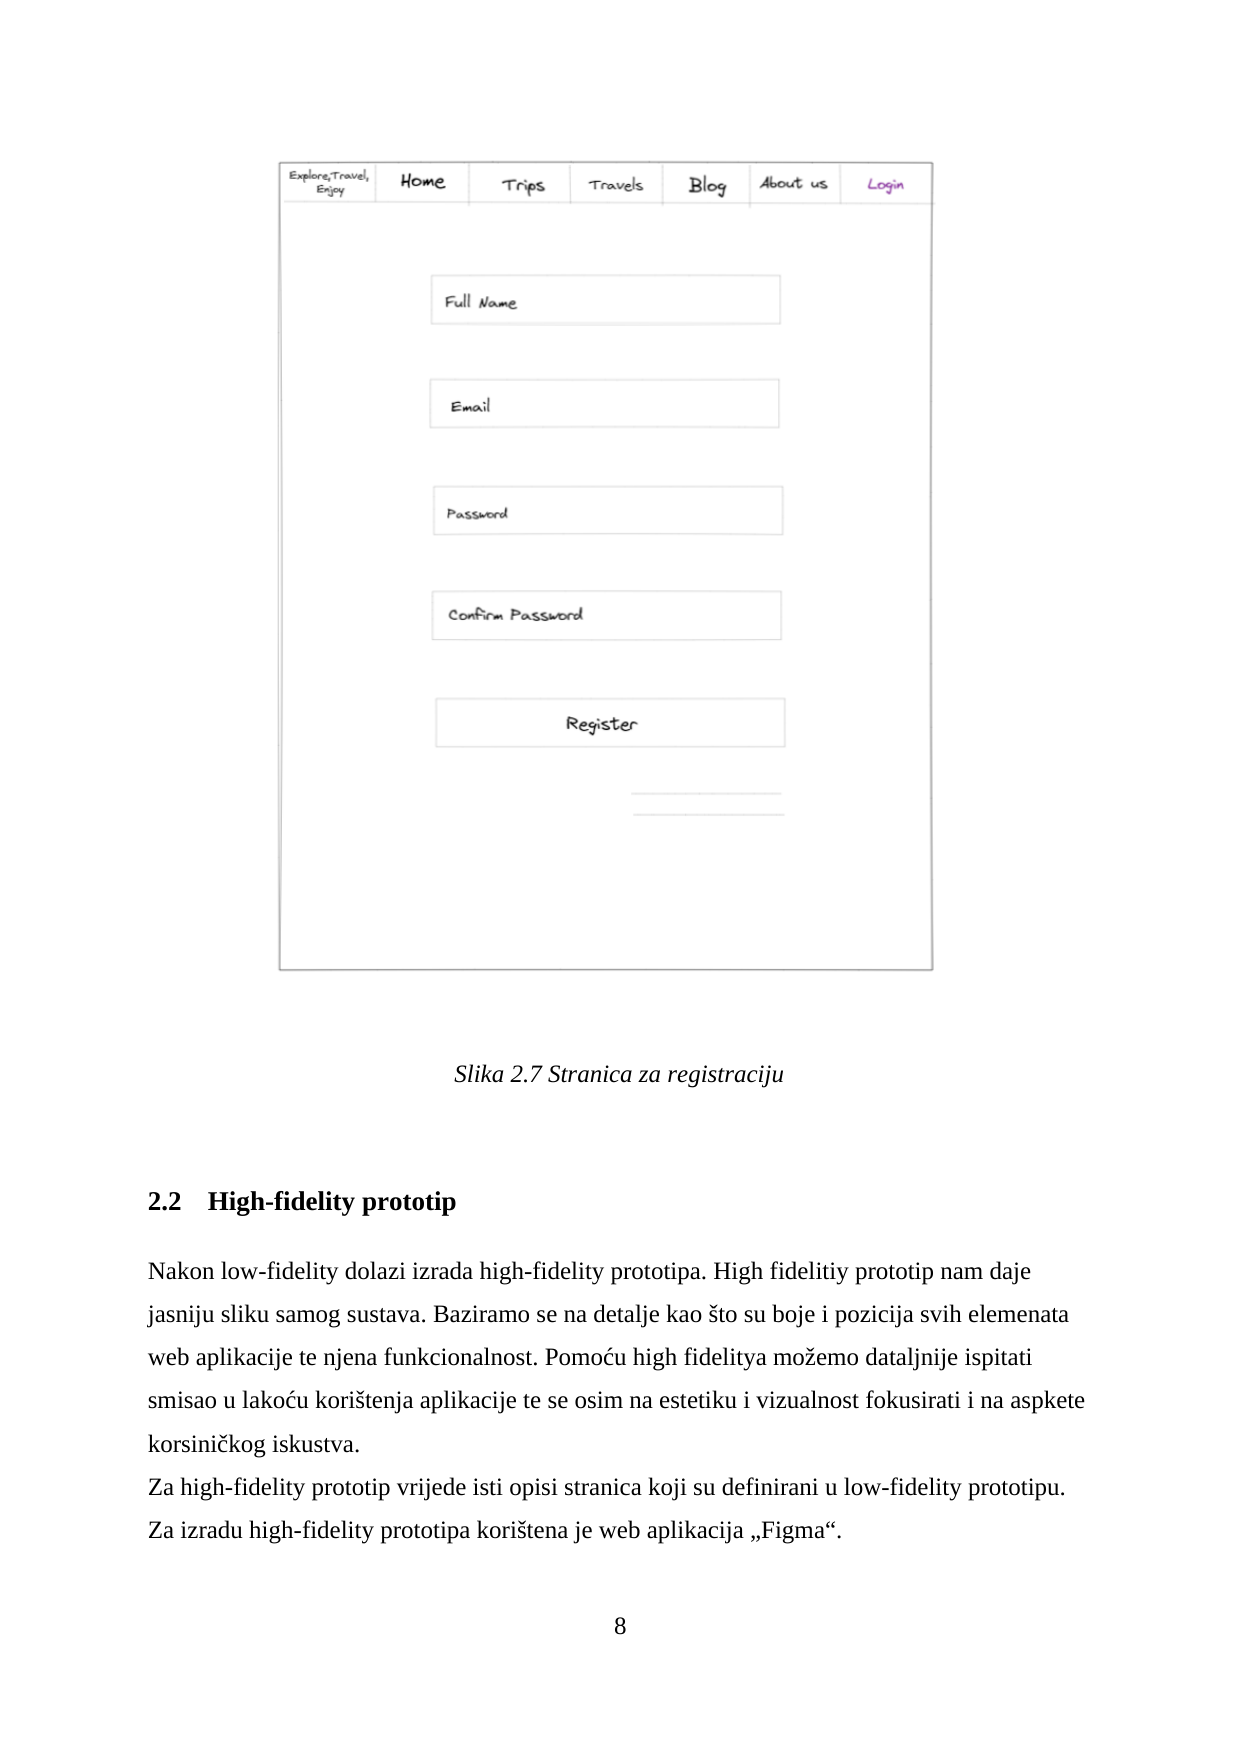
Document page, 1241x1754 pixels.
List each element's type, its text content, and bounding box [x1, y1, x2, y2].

text Nakon low-fidelity dolazi izrada high-fidelity prototipa. High fidelitiy prototip nam daje jasniju sliku samog sustava. Baziramo se na detalje kao što su boje i pozicija svih elemenata web aplikacije te njena funkcionalnost. Pomoću high fidelitya možemo dataljnije ispitati smisao u lakoću korištenja aplikacije te se osim na estetiku i vizualnost fokusirati i na aspkete korsiničkog iskustva. Za high-fidelity prototip vrijede isti opisi stranica koji su definirani u low-fidelity prototipu. Za izradu high-fidelity prototipa korištena je web aplikacija „Figma“. [148, 1256, 1092, 1544]
picture [264, 147, 976, 1020]
text Slika 2.7 Stranica za registraciju [148, 1059, 1092, 1088]
subtitle High-fidelity prototip [148, 1184, 1092, 1216]
